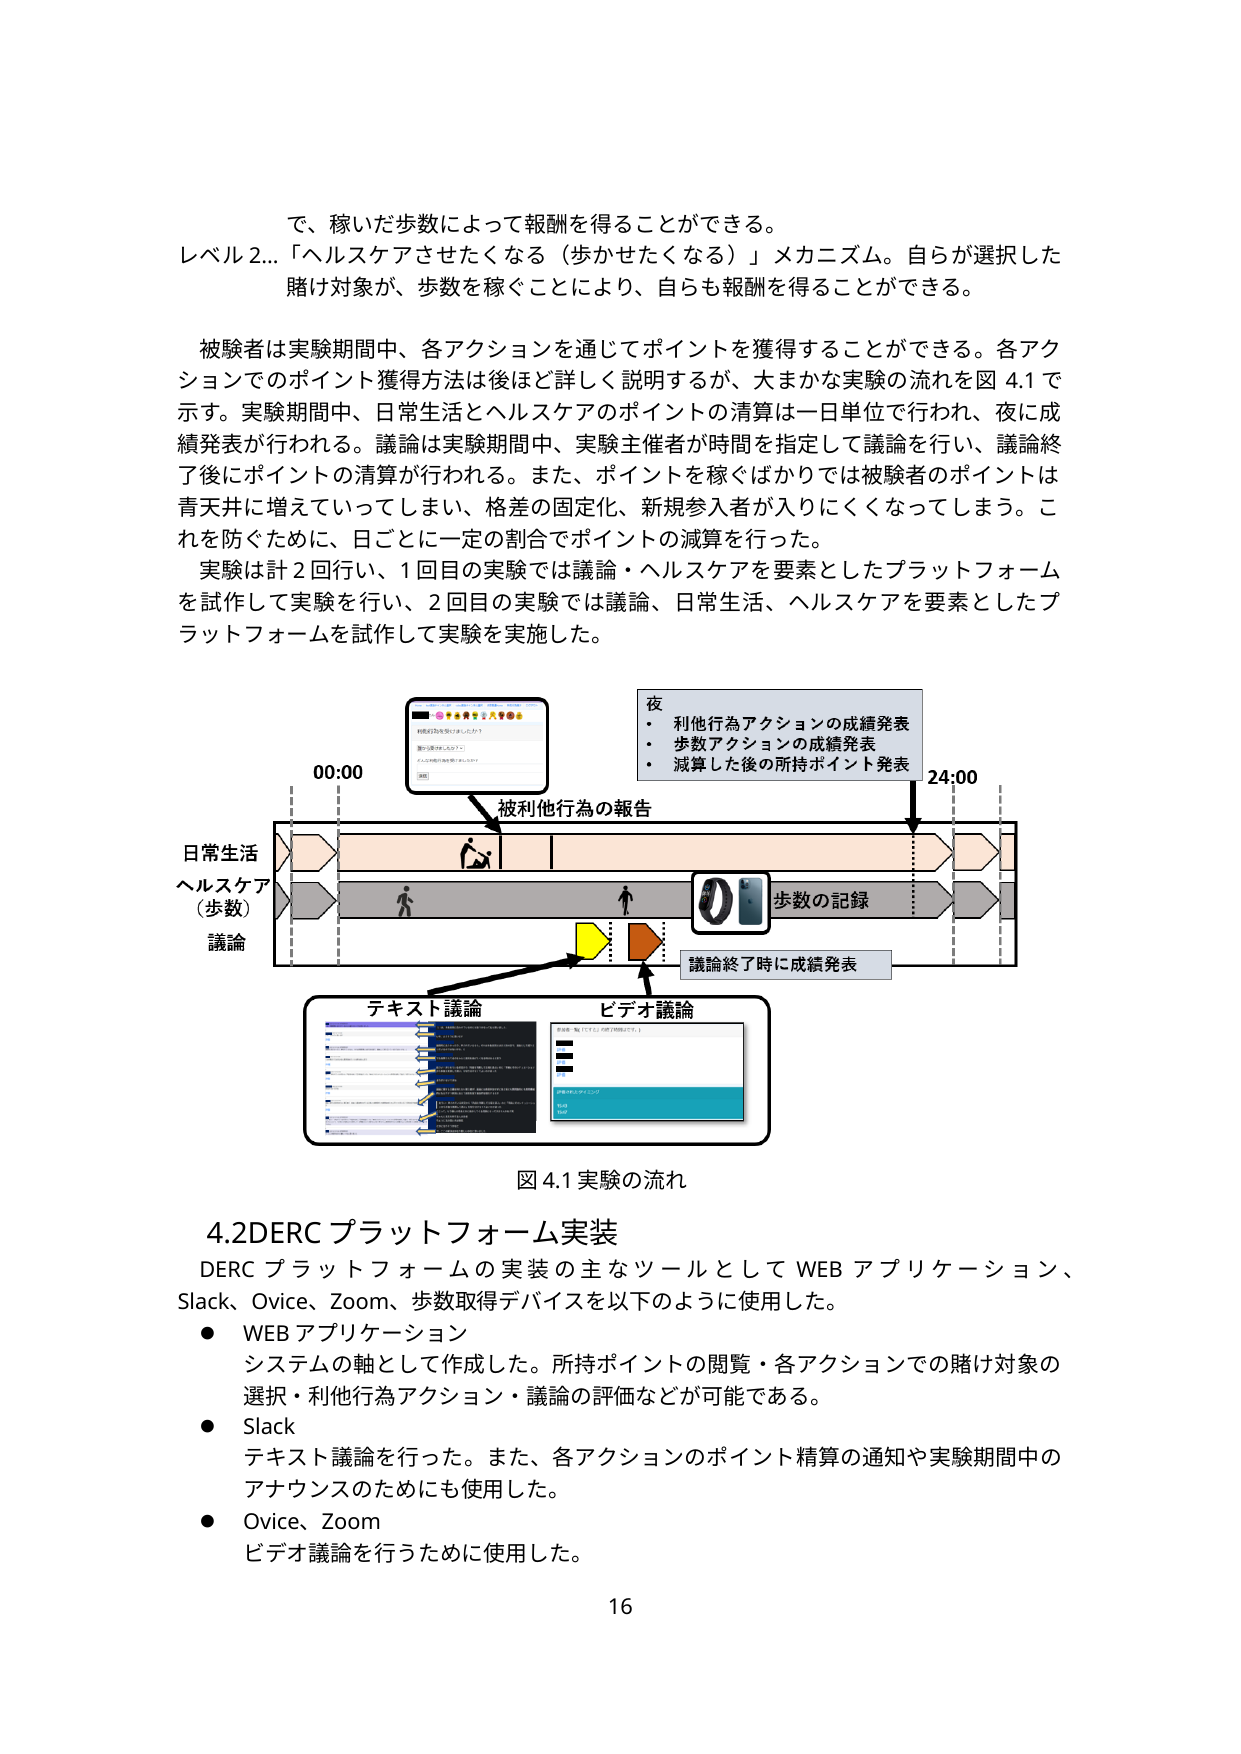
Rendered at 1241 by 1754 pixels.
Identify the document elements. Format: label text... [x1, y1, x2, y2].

text DERCプラットフォームの実装の主なツールとしてWEBアプリケーション、Slack、Ovice、Zoom、歩数取得デバイスを以下のように使用した。 [177, 1252, 1063, 1316]
list Ovice、Zoom [199, 1504, 1063, 1536]
list Slack [199, 1411, 1063, 1440]
text レベル2…「ヘルスケアさせたくなる（歩かせたくなる）」メカニズム。自らが選択した賭け対象が、歩数を稼ぐことにより、自らも報酬を得ることができる。 [177, 238, 1063, 302]
list WEBアプリケーション [199, 1316, 1063, 1347]
list テキスト議論を行った。また、各アクションのポイント精算の通知や実験期間中のアナウンスのためにも使用した。 [243, 1440, 1063, 1504]
text 実験は計2回行い、1回目の実験では議論・ヘルスケアを要素としたプラットフォームを試作して実験を行い、2回目の実験では議論、日常生活、ヘルスケアを要素としたプラットフォームを試作して実験を実施した。 [177, 553, 1063, 649]
text 被験者は実験期間中、各アクションを通じてポイントを獲得することができる。各アクションでのポイント獲得方法は後ほど詳しく説明するが、大まかな実験の流れを図4.1で示す。実験期間中、日常生活とヘルスケアのポイントの清算は一日単位で行われ、夜に成績発表が行われる。議論は実験期間中、実験主催者が時間を指定して議論を行い、議論終了後にポイントの清算が行われる。また、ポイントを稼ぐばかりでは被験者のポイントは青天井に増えていってしまい、格差の固定化、新規参入者が入りにくくなってしまう。これを防ぐために、日ごとに一定の割合でポイントの減算を行った。 [177, 332, 1063, 553]
list ビデオ議論を行うために使用した。 [243, 1536, 1063, 1567]
list システムの軸として作成した。所持ポイントの閲覧・各アクションでの賭け対象の選択・利他行為アクション・議論の評価などが可能である。 [243, 1347, 1063, 1411]
picture [175, 667, 1028, 1164]
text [177, 207, 1063, 238]
